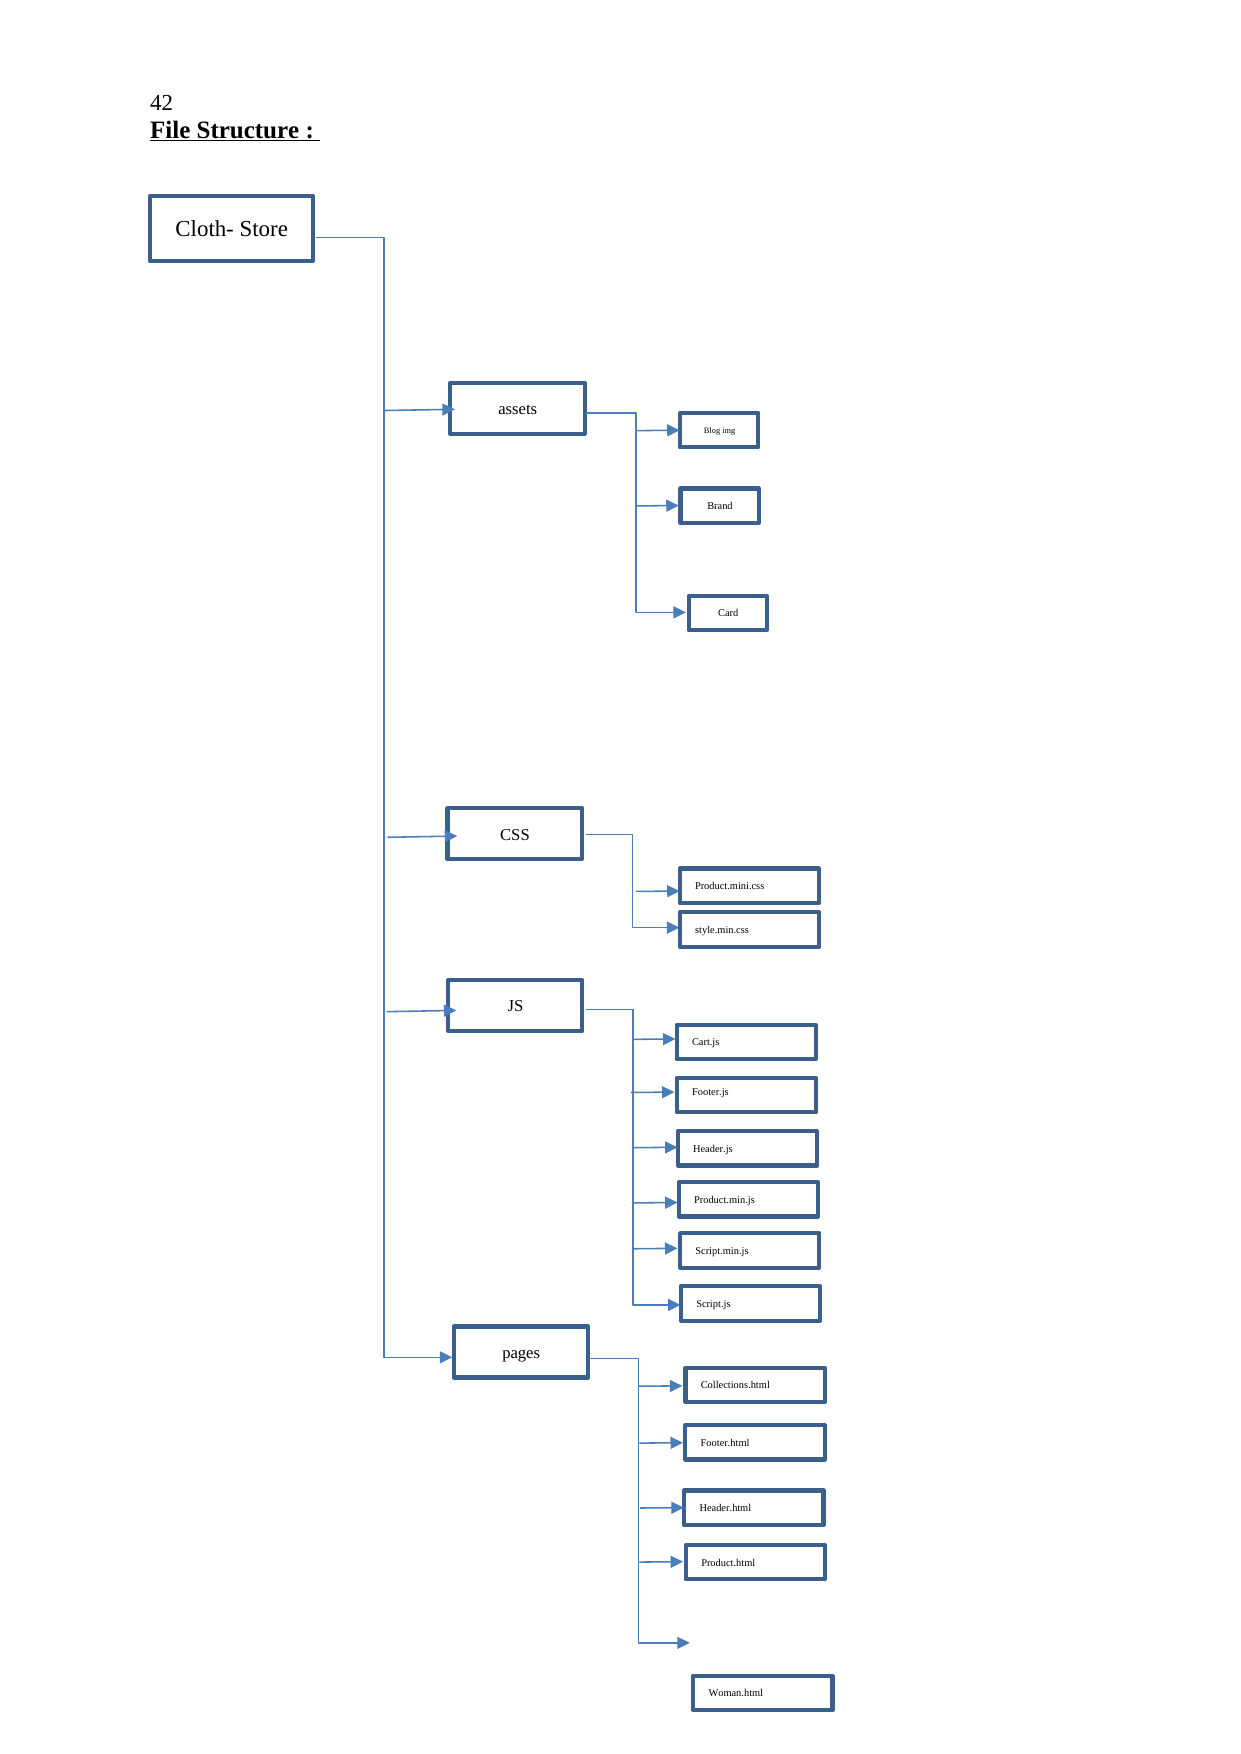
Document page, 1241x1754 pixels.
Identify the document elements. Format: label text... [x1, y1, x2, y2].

text File Structure : [150, 115, 1151, 144]
